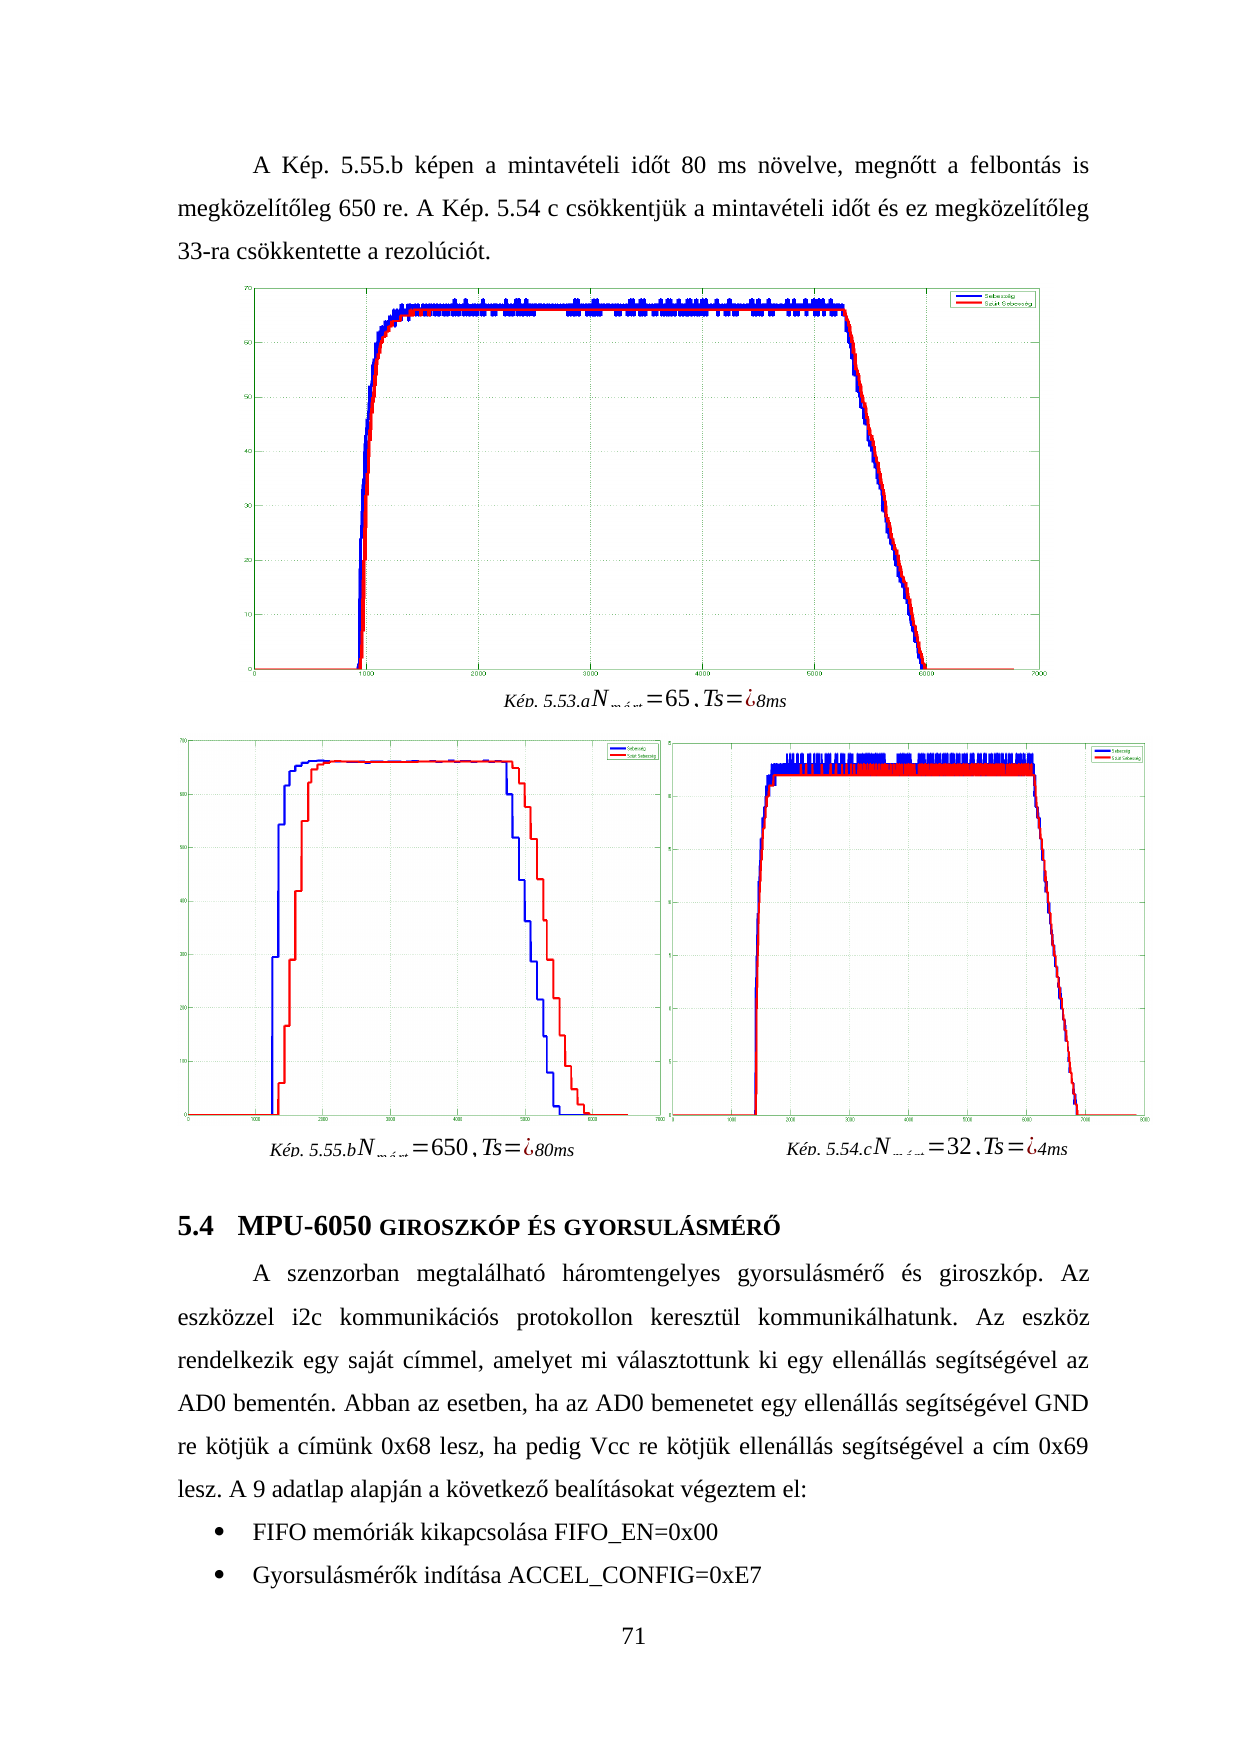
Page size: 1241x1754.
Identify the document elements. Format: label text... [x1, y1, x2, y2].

text A szenzorban megtalálható háromtengelyes gyorsulásmérő és giroszkóp. Az eszközzel i2c kommunikációs protokollon keresztül kommunikálhatunk. Az eszköz rendelkezik egy saját címmel, amelyet mi választottunk ki egy ellenállás segítségével az AD0 bementén. Abban az esetben, ha az AD0 bemenetet egy ellenállás segítségével GND re kötjük a címünk 0x68 lesz, ha pedig Vcc re kötjük ellenállás segítségével a cím 0x69 lesz. A adatlap alapján a következő bealításokat végeztem el: [177, 1258, 1090, 1503]
text A Kép. 5.37.b képen a mintavételi időt 80 ms növelve, megnőtt a felbontás is megközelítőleg 650 re. A Kép. 5.37 c csökkentjük a mintavételi időt és ez megközelítőleg 33-ra csökkentette a rezolúciót. [177, 150, 1090, 265]
picture [177, 733, 1153, 1126]
picture [239, 279, 1054, 682]
list FIFO memóriák kikapcsolása FIFO_EN=0x00 [215, 1517, 1090, 1546]
subtitle MPU-6050 giroszkóp és gyorsulásmérő [177, 1208, 1090, 1242]
list Gyorsulásmérők indítása ACCEL_CONFIG=0xE7 [215, 1560, 1090, 1589]
